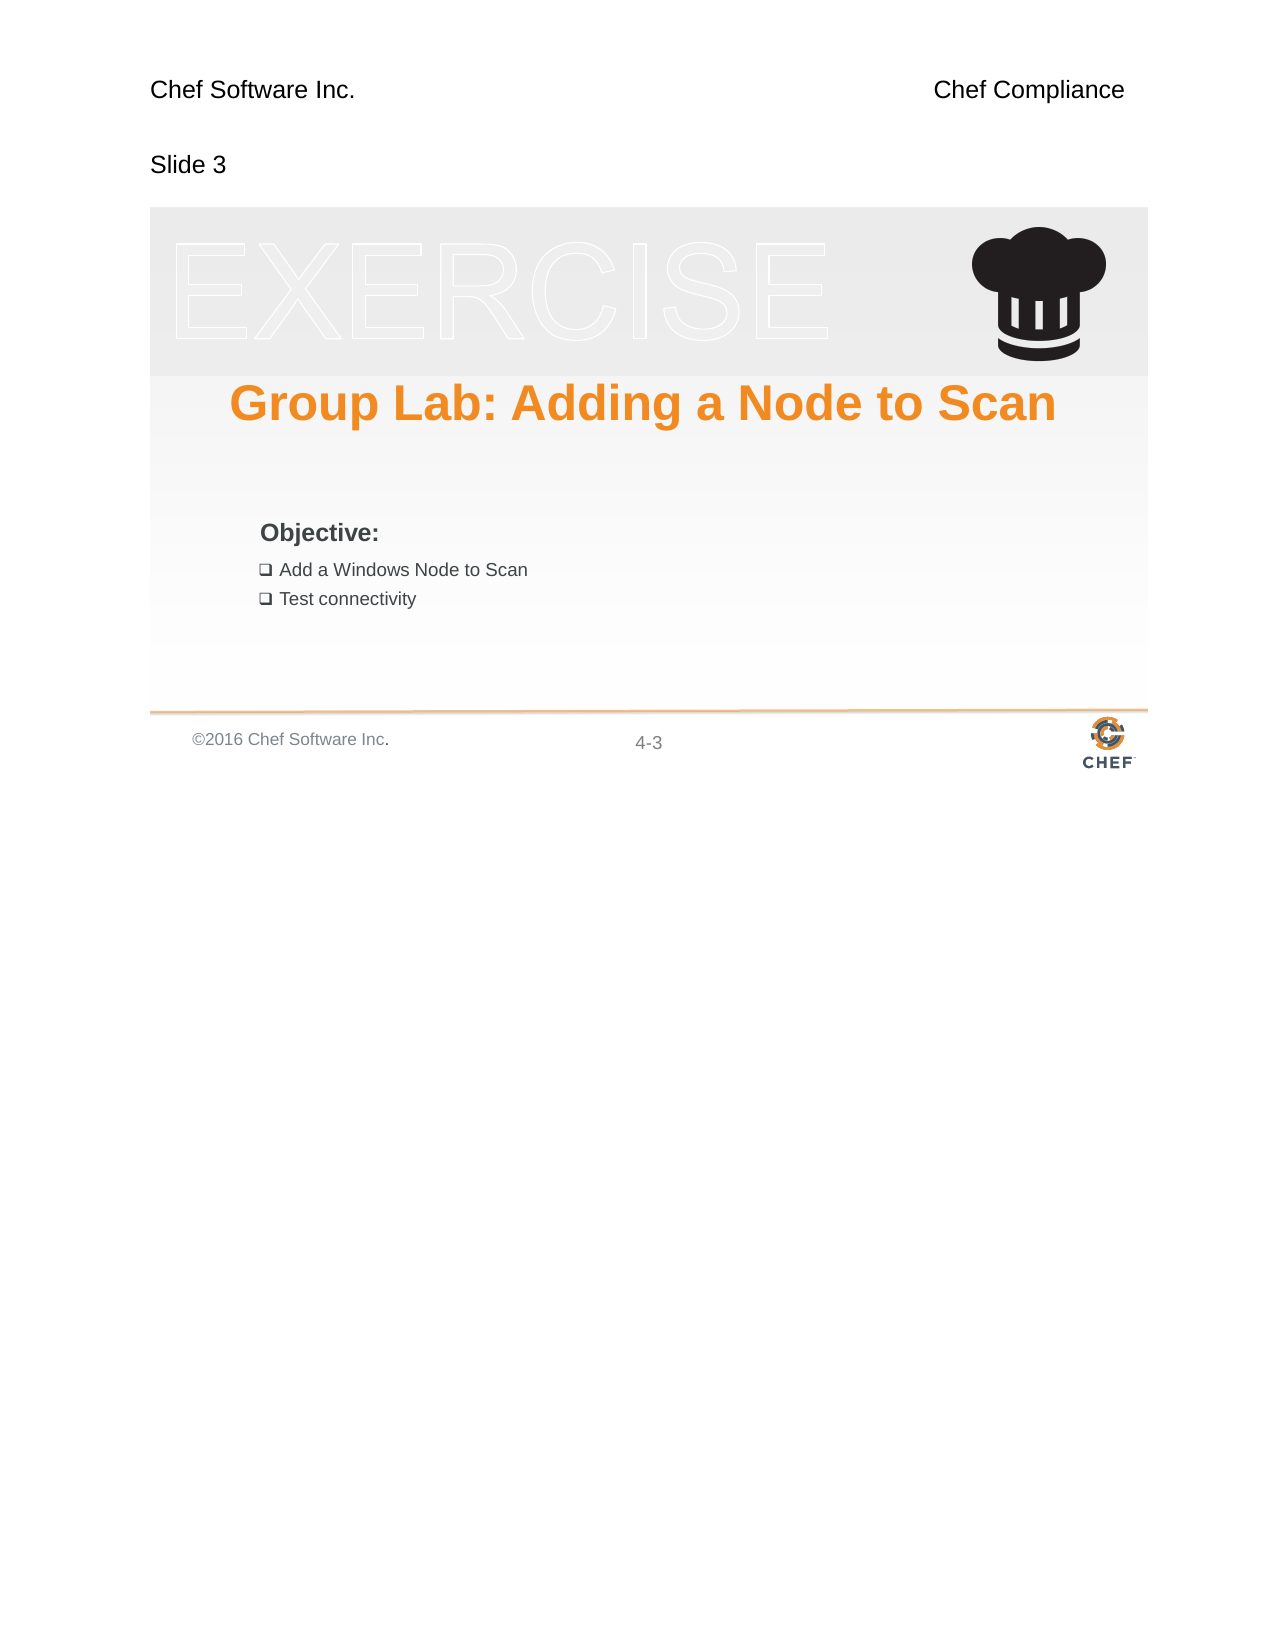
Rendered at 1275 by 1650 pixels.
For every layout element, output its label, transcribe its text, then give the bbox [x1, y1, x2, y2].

text Slide 3 [150, 150, 1125, 179]
